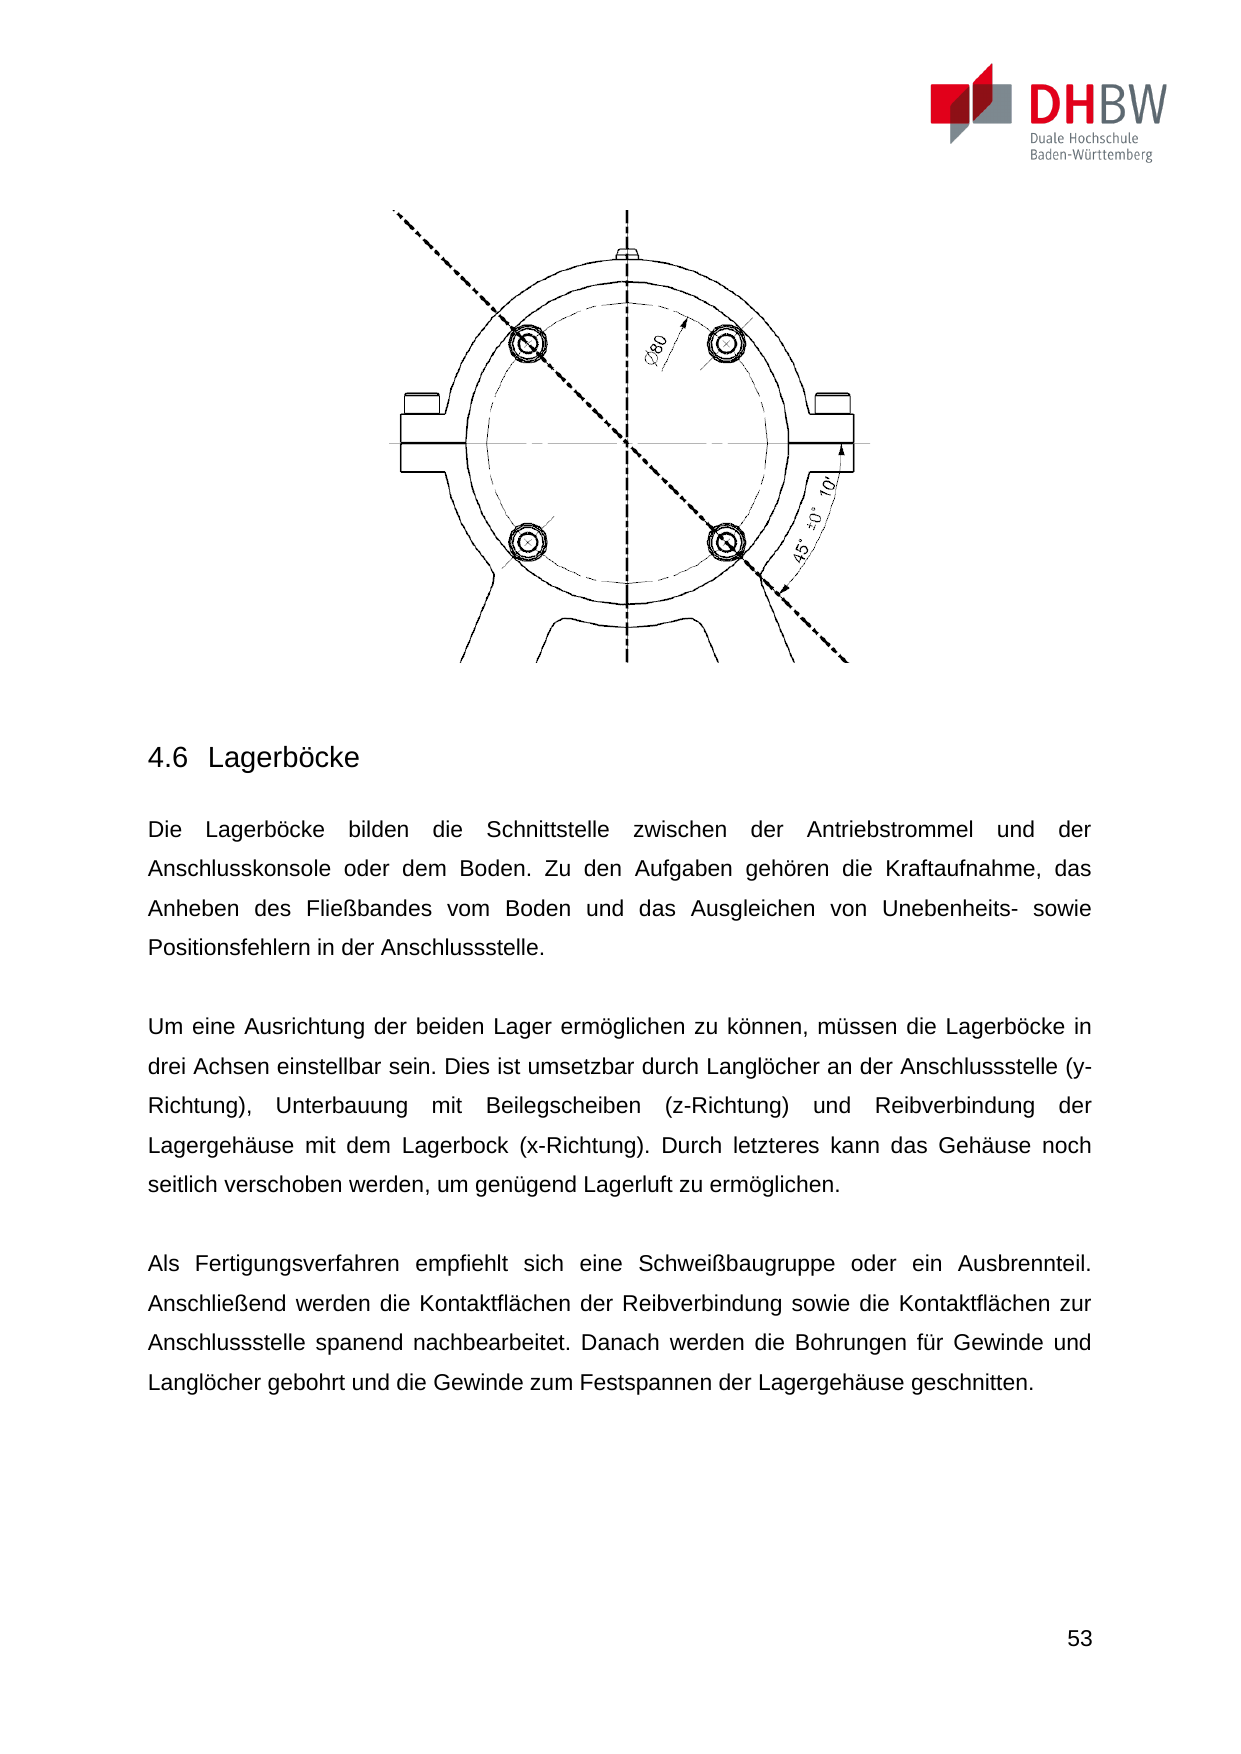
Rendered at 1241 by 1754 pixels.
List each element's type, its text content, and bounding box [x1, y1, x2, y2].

text Als Fertigungsverfahren empfiehlt sich eine Schweißbaugruppe oder ein Ausbrennteil. Anschließend werden die Kontaktflächen der Reibverbindung sowie die Kontaktflächen zur Anschlussstelle spanend nachbearbeitet. Danach werden die Bohrungen für Gewinde und Langlöcher gebohrt und die Gewinde zum Festspannen der Lagergehäuse geschnitten. [148, 1250, 1092, 1395]
picture [930, 63, 1167, 163]
picture [389, 210, 871, 663]
text Um eine Ausrichtung der beiden Lager ermöglichen zu können, müssen die Lagerböcke in drei Achsen einstellbar sein. Dies ist umsetzbar durch Langlöcher an der Anschlussstelle (y-Richtung), Unterbauung mit Beilegscheiben (z-Richtung) und Reibverbindung der Lagergehäuse mit dem Lagerbock (x-Richtung). Durch letzteres kann das Gehäuse noch seitlich verschoben werden, um genügend Lagerluft zu ermöglichen. [148, 1013, 1092, 1197]
text Die Lagerböcke bilden die Schnittstelle zwischen der Antriebstrommel und der Anschlusskonsole oder dem Boden. Zu den Aufgaben gehören die Kraftaufnahme, das Anheben des Fließbandes vom Boden und das Ausgleichen von Unebenheits- sowie Positionsfehlern in der Anschlussstelle. [148, 816, 1092, 961]
subtitle Lagerböcke [148, 740, 1092, 774]
